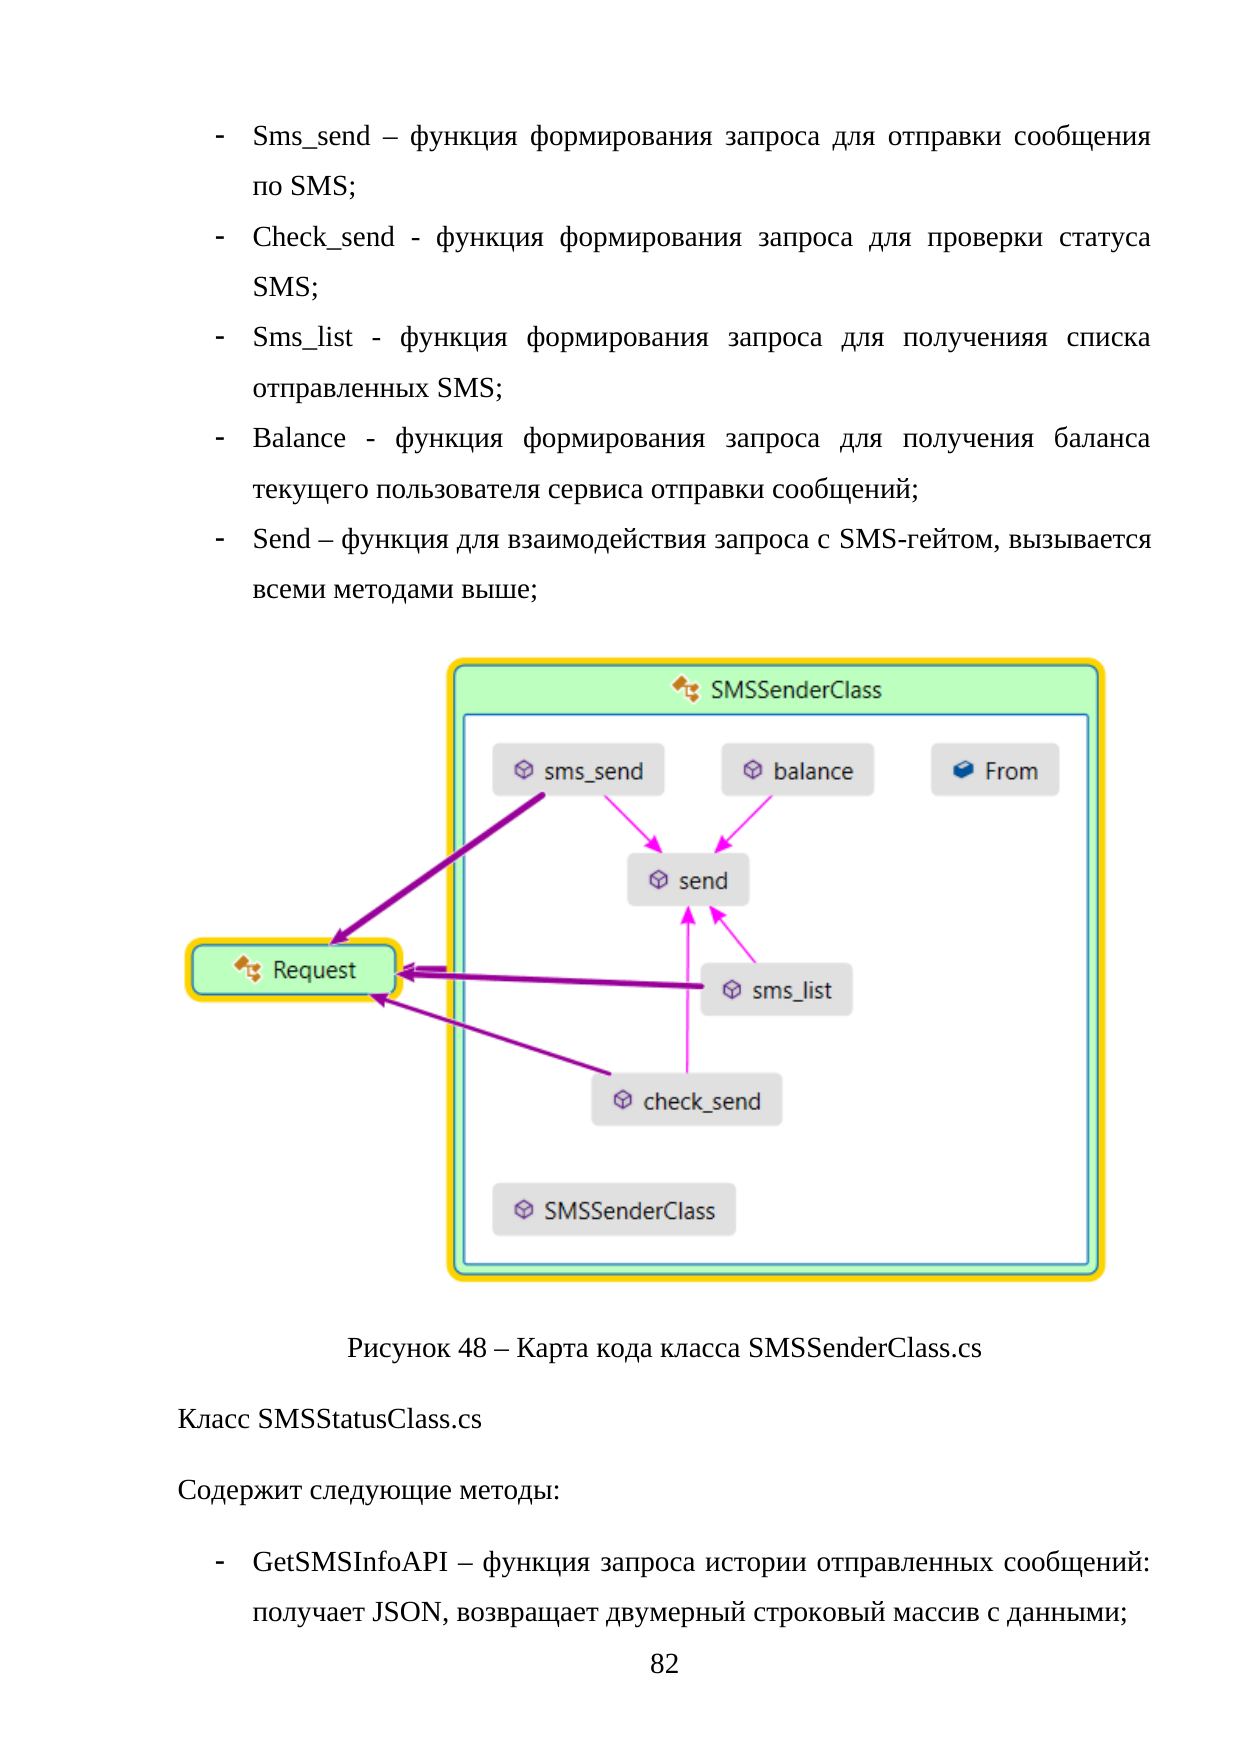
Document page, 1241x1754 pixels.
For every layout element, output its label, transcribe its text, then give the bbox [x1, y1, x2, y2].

list Check_send - функция формирования запроса для проверки статуса SMS; [215, 219, 1152, 303]
list Sms_list - функция формирования запроса для полученияя списка отправленных SMS; [215, 319, 1152, 403]
list Sms_send – функция формирования запроса для отправки сообщения по SMS; [215, 118, 1152, 202]
list GetSMSInfoAPI – функция запроса истории отправленных сообщений: получает JSON, возвращает двумерный строковый массив с данными; [215, 1544, 1152, 1628]
picture [177, 642, 1113, 1293]
list Send – функция для взаимодействия запроса с SMS-гейтом, вызывается всеми методами выше; [215, 521, 1152, 605]
list Balance - функция формирования запроса для получения баланса текущего пользователя сервиса отправки сообщений; [215, 420, 1152, 504]
text Рисунок 48 – Карта кода класса SMSSenderClass.cs [177, 1330, 1152, 1364]
text Содержит следующие методы: [177, 1472, 1152, 1506]
text Класс SMSStatusClass.cs [177, 1401, 1152, 1435]
